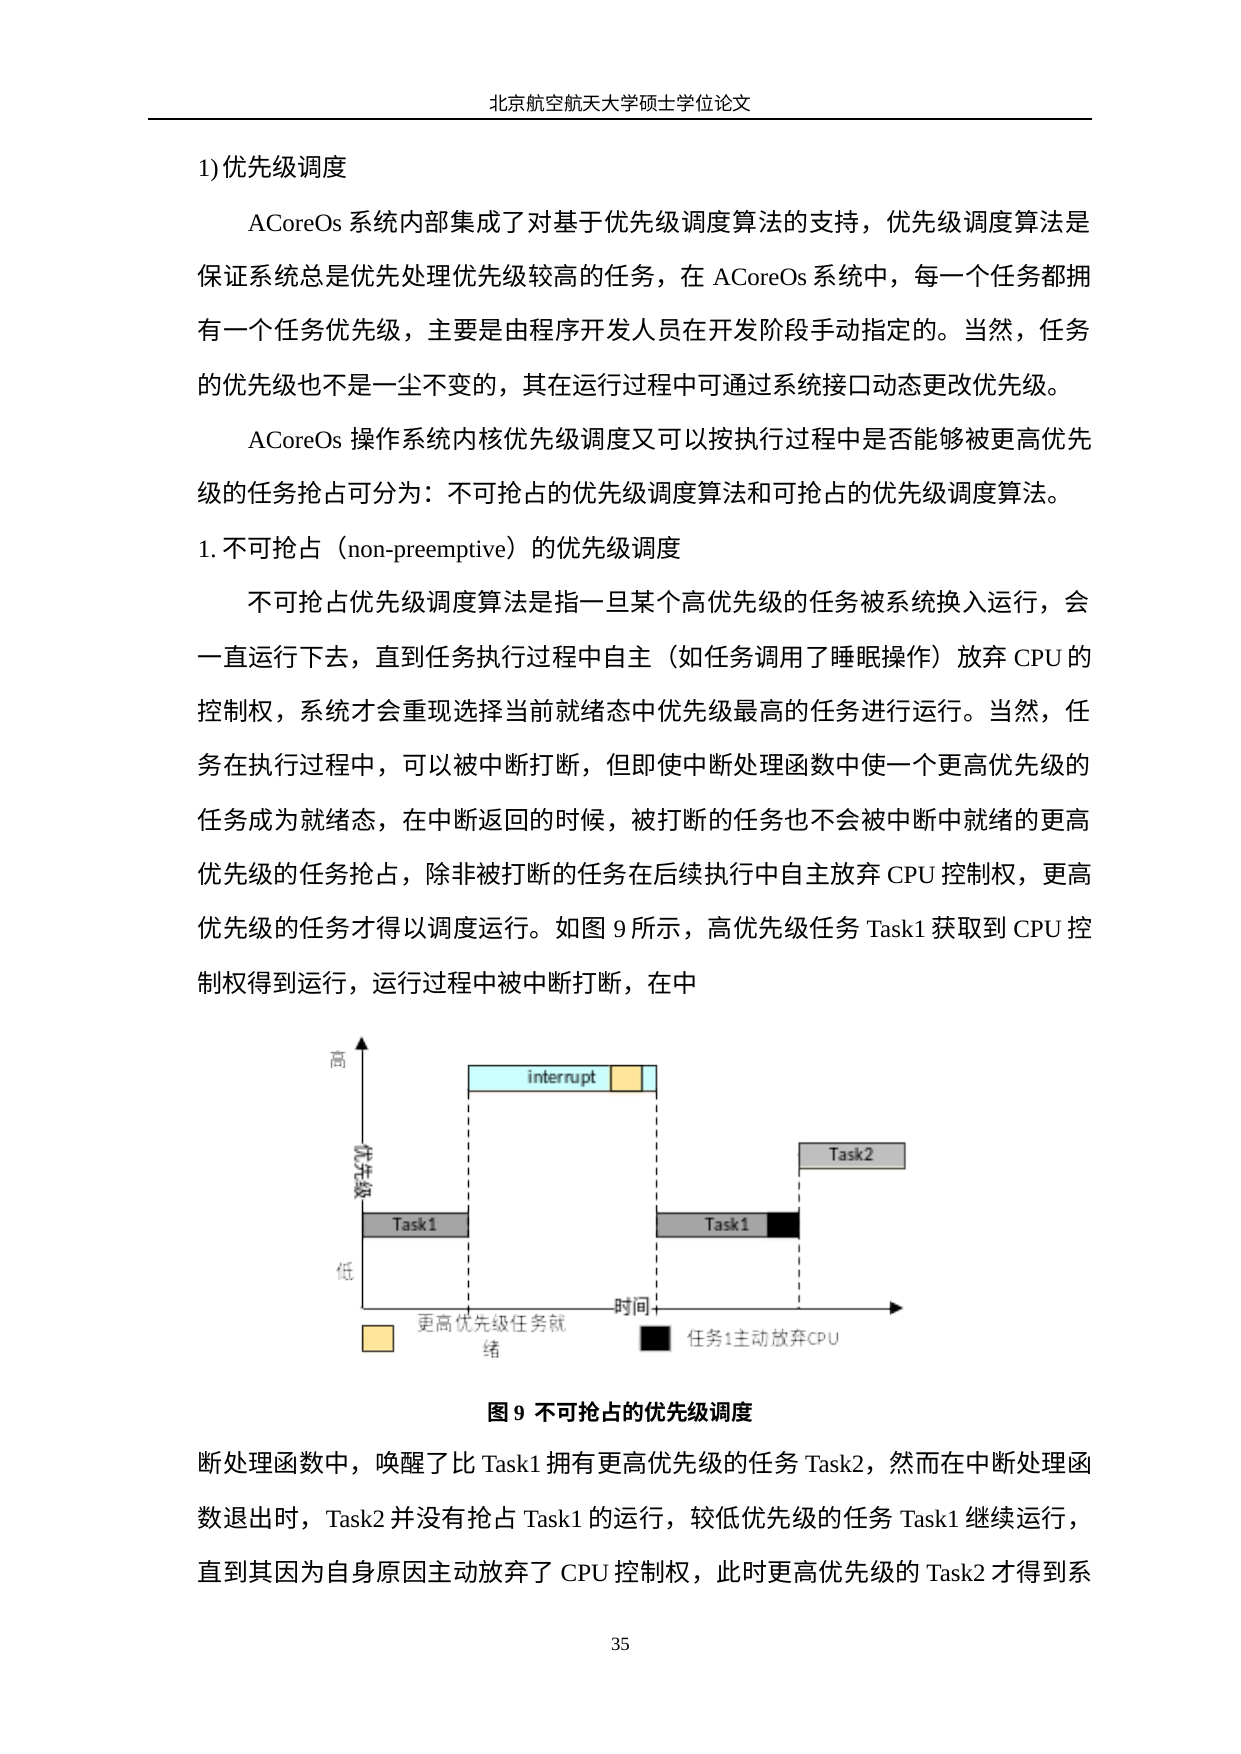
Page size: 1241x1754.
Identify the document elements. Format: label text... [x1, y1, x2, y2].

text ACoreOs 操作系统内核优先级调度又可以按执行过程中是否能够被更高优先级的任务抢占可分为：不可抢占的优先级调度算法和可抢占的优先级调度算法。 [198, 419, 1092, 510]
list 不可抢占（non-preemptive）的优先级调度 [148, 528, 1092, 564]
text 不可抢占优先级调度算法是指一旦某个高优先级的任务被系统换入运行，会一直运行下去，直到任务执行过程中自主（如任务调用了睡眠操作）放弃CPU的控制权，系统才会重现选择当前就绪态中优先级最高的任务进行运行。当然，任务在执行过程中，可以被中断打断，但即使中断处理函数中使一个更高优先级的任务成为就绪态，在中断返回的时候，被打断的任务也不会被中断中就绪的更高优先级的任务抢占，除非被打断的任务在后续执行中自主放弃CPU控制权，更高优先级的任务才得以调度运行。如图 9所示，高优先级任务Task1获取到CPU控制权得到运行，运行过程中被中断打断，在中 [198, 583, 1092, 999]
list 优先级调度 [148, 148, 1092, 184]
text ACoreOs系统内部集成了对基于优先级调度算法的支持，优先级调度算法是保证系统总是优先处理优先级较高的任务，在ACoreOs系统中，每一个任务都拥有一个任务优先级，主要是由程序开发人员在开发阶段手动指定的。当然，任务的优先级也不是一尘不变的，其在运行过程中可通过系统接口动态更改优先级。 [198, 202, 1092, 401]
text 图 9 不可抢占的优先级调度 [148, 1395, 1092, 1427]
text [198, 1444, 1092, 1589]
